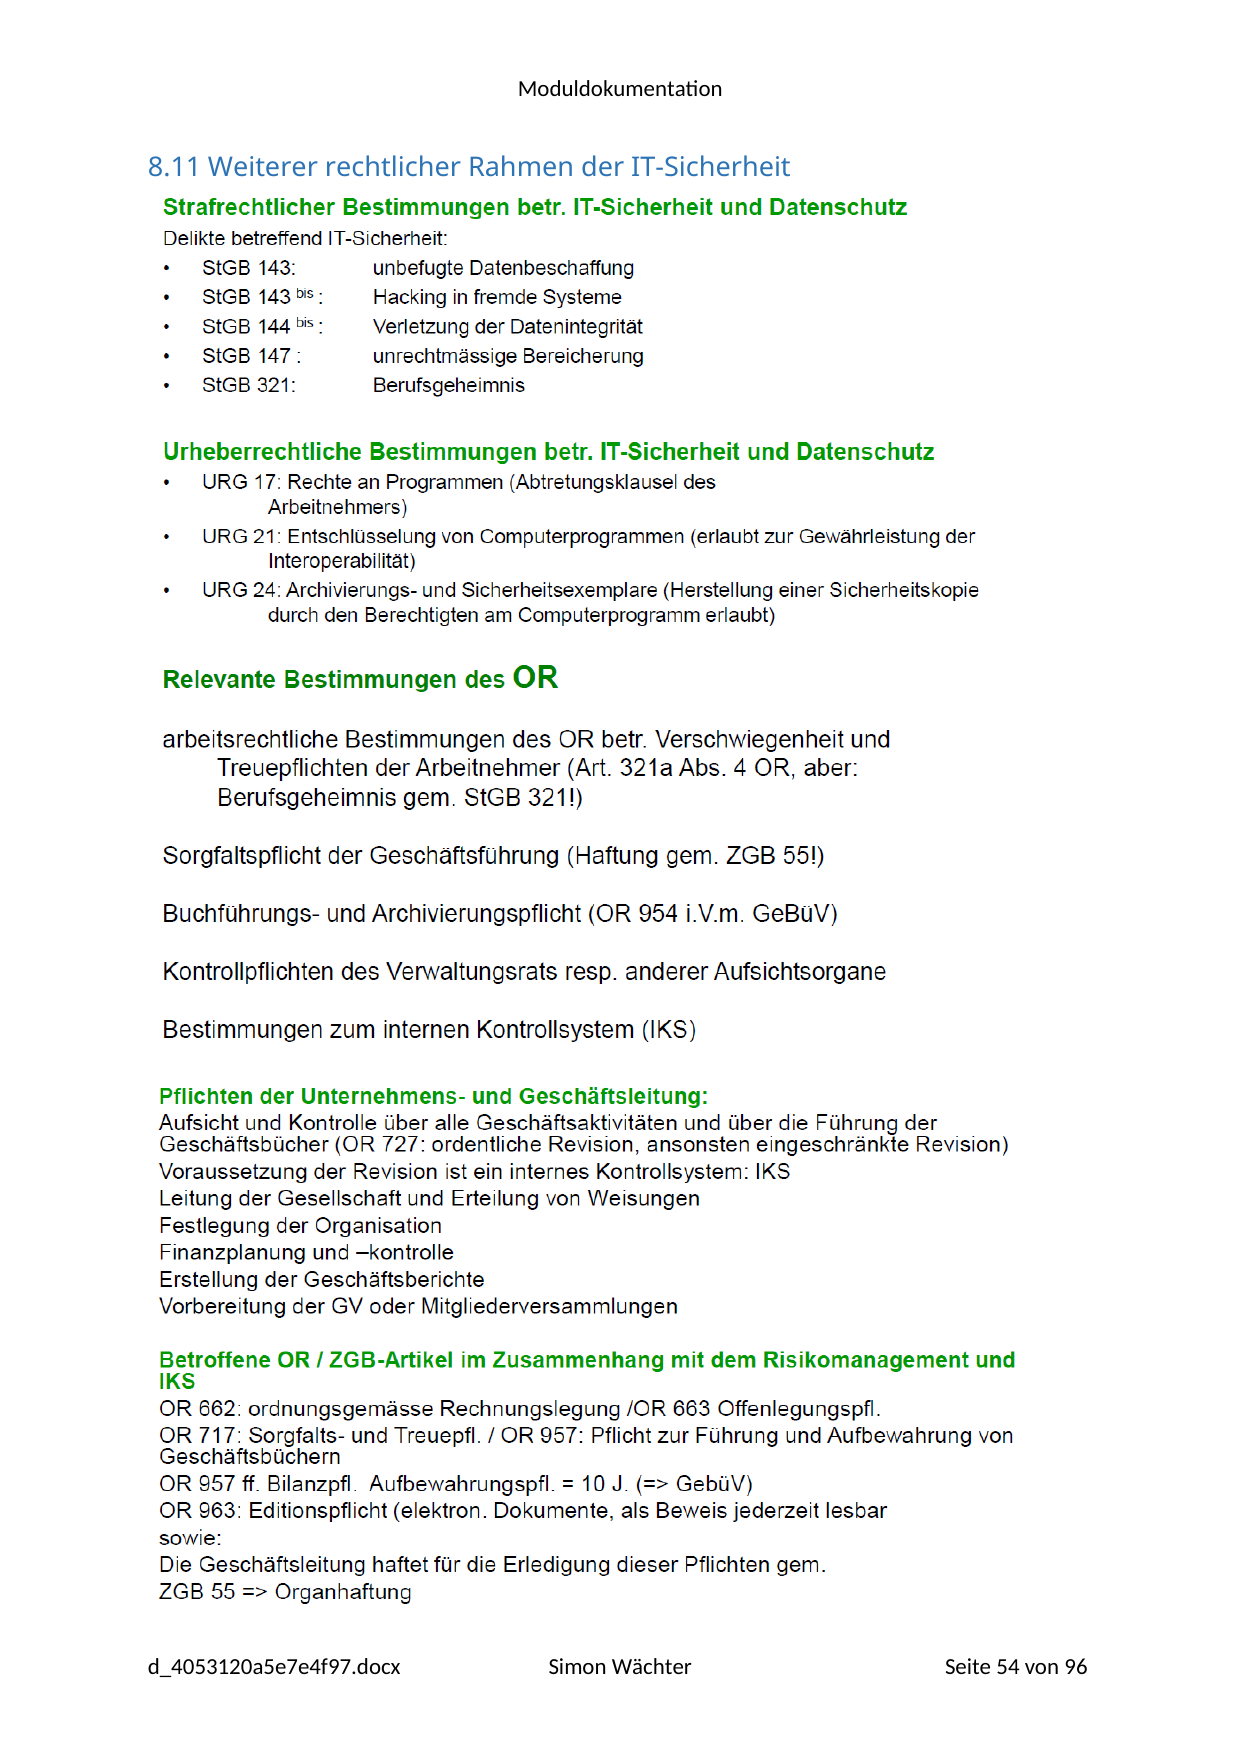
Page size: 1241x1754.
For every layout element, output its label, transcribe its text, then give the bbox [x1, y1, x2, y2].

picture [147, 1075, 1057, 1613]
picture [147, 187, 996, 638]
subtitle Weiterer rechtlicher Rahmen der IT-Sicherheit [148, 148, 1093, 184]
picture [147, 656, 933, 1057]
